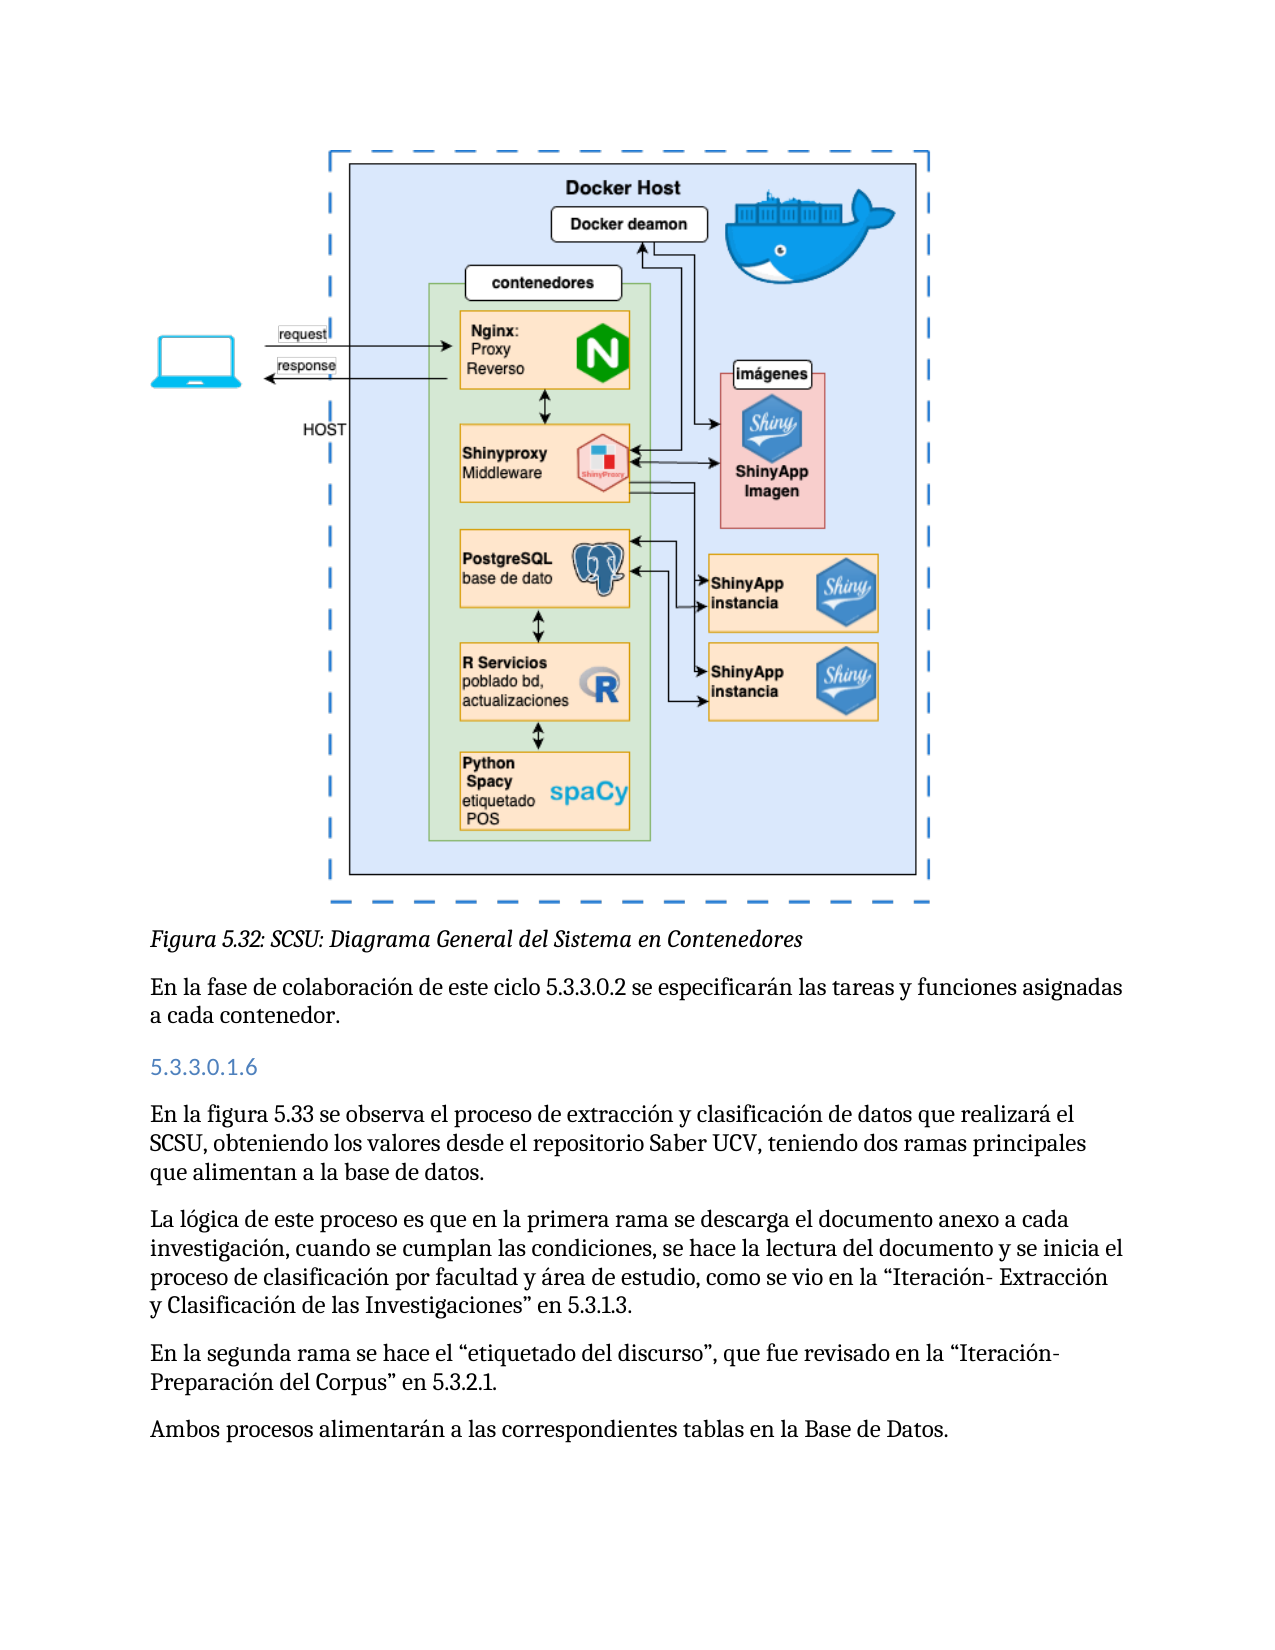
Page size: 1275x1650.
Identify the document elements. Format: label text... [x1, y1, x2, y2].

text En la figura 5.33 se observa el proceso de extracción y clasificación de datos que realizará el SCSU, obteniendo los valores desde el repositorio Saber UCV, teniendo dos ramas principales que alimentan a la base de datos. [150, 1100, 1125, 1186]
text Ambos procesos alimentarán a las correspondientes tablas en la Base de Datos. [150, 1415, 1125, 1444]
text En la fase de colaboración de este ciclo 5.3.3.0.2 se especificarán las tareas y funciones asignadas a cada contenedor. [150, 972, 1125, 1030]
picture [150, 150, 930, 904]
subtitle 5.3.3.0.1.6 Esquema General de Clasificación y Extracción de Datos del SCSU: [150, 1051, 1125, 1081]
text La lógica de este proceso es que en la primera rama se descarga el documento anexo a cada investigación, cuando se cumplan las condiciones, se hace la lectura del documento y se inicia el proceso de clasificación por facultad y área de estudio, como se vio en la “Iteración- Extracción y Clasificación de las Investigaciones” en 5.3.1.3. [150, 1205, 1125, 1320]
text Figura 5.32: SCSU: Diagrama General del Sistema en Contenedores [150, 925, 1125, 954]
text En la segunda rama se hace el “etiquetado del discurso”, que fue revisado en la “Iteración- Preparación del Corpus” en 5.3.2.1. [150, 1339, 1125, 1396]
